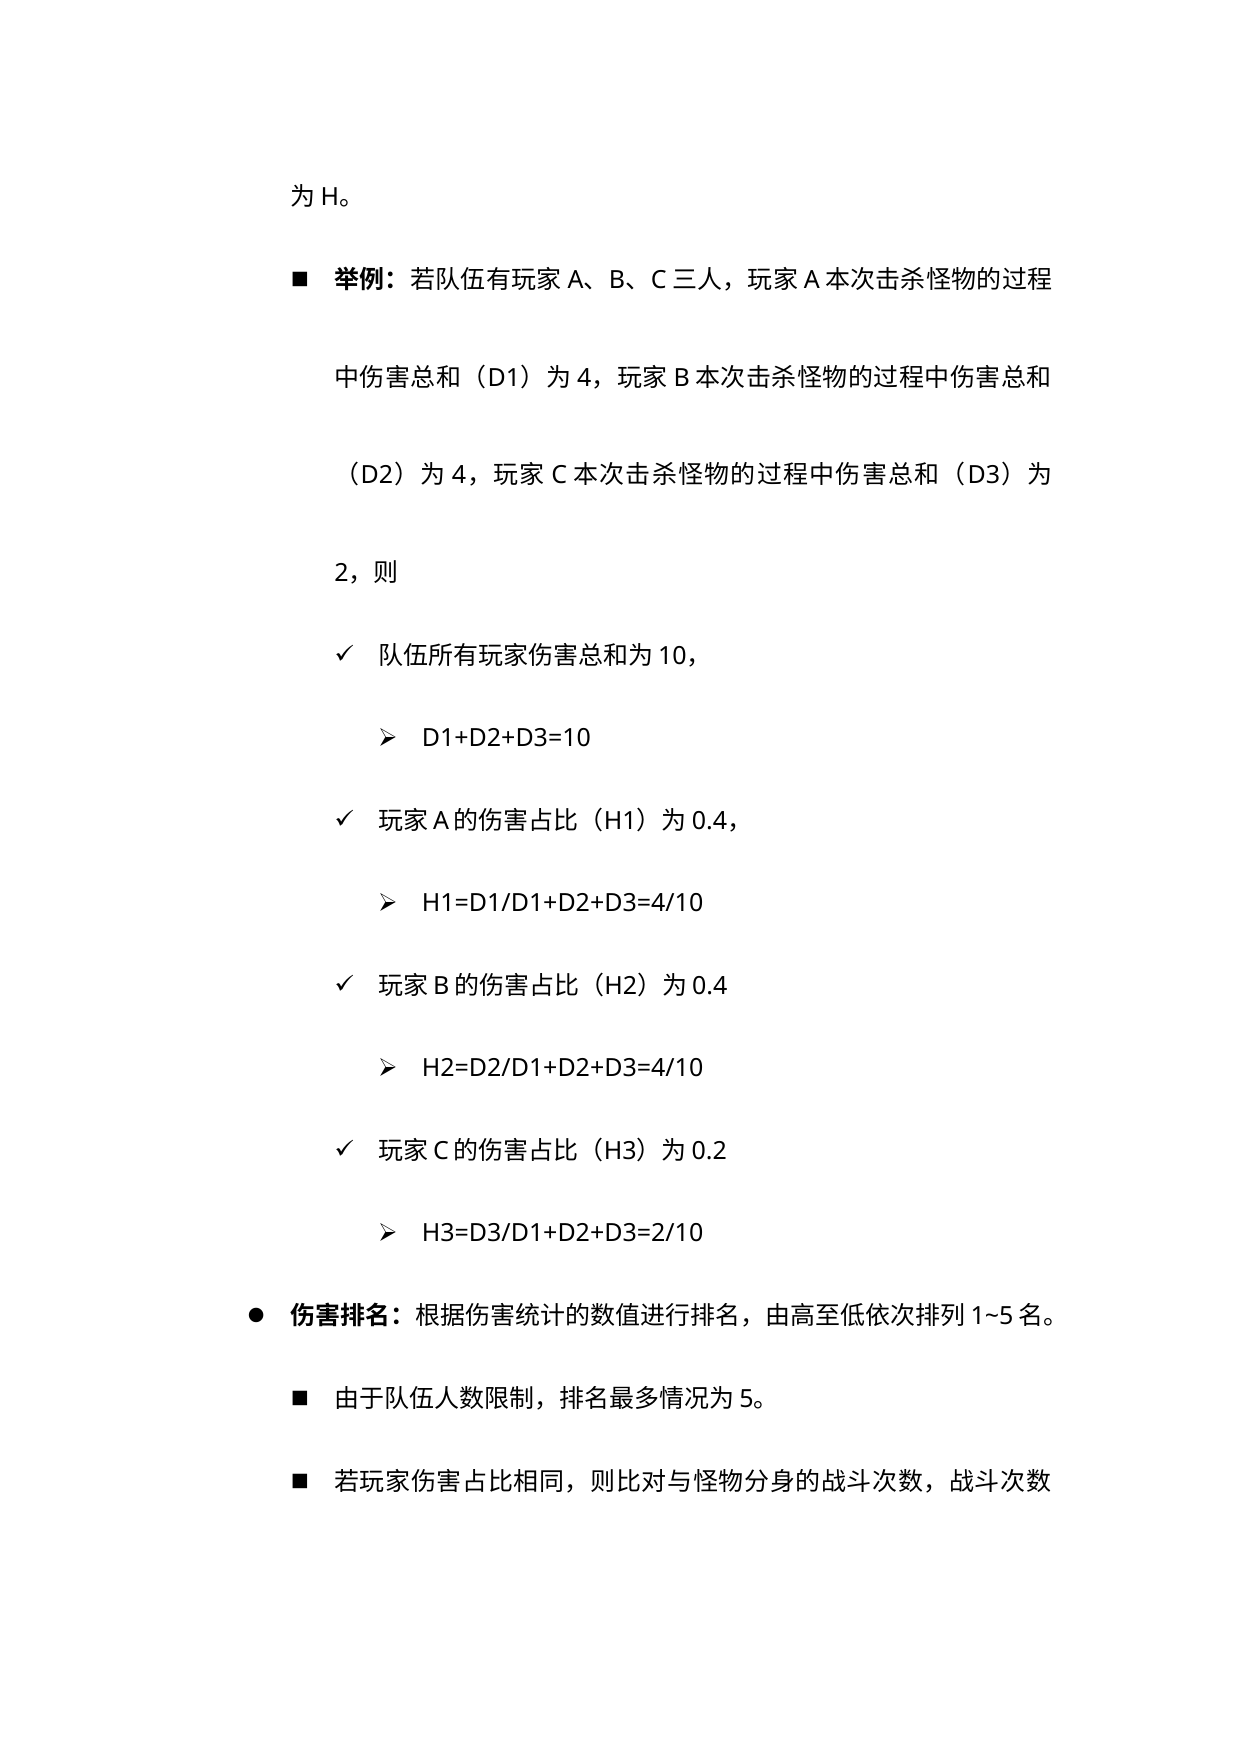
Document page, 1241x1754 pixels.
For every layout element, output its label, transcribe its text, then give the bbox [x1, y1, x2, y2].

list 玩家C的伤害占比（H3）为0.2 [334, 1116, 1053, 1181]
list D1+D2+D3=10 [378, 704, 1053, 769]
list 玩家A的伤害占比（H1）为0.4， [334, 786, 1053, 851]
list 伤害排名：根据伤害统计的数值进行排名，由高至低依次排列1~5名。 [247, 1281, 1053, 1346]
list H3=D3/D1+D2+D3=2/10 [378, 1199, 1053, 1264]
list 玩家B的伤害占比（H2）为0.4 [334, 951, 1053, 1016]
list 队伍所有玩家伤害总和为10， [334, 621, 1053, 686]
list H2=D2/D1+D2+D3=4/10 [378, 1034, 1053, 1099]
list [290, 1447, 1053, 1512]
list 举例：若队伍有玩家A、B、C三人，玩家A本次击杀怪物的过程中伤害总和（D1）为4，玩家B本次击杀怪物的过程中伤害总和（D2）为4，玩家C本次击杀怪物的过程中伤害总和（D3）为2，则 [290, 245, 1053, 603]
list H1=D1/D1+D2+D3=4/10 [378, 869, 1053, 934]
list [247, 162, 1053, 227]
list 由于队伍人数限制，排名最多情况为5。 [290, 1364, 1053, 1429]
